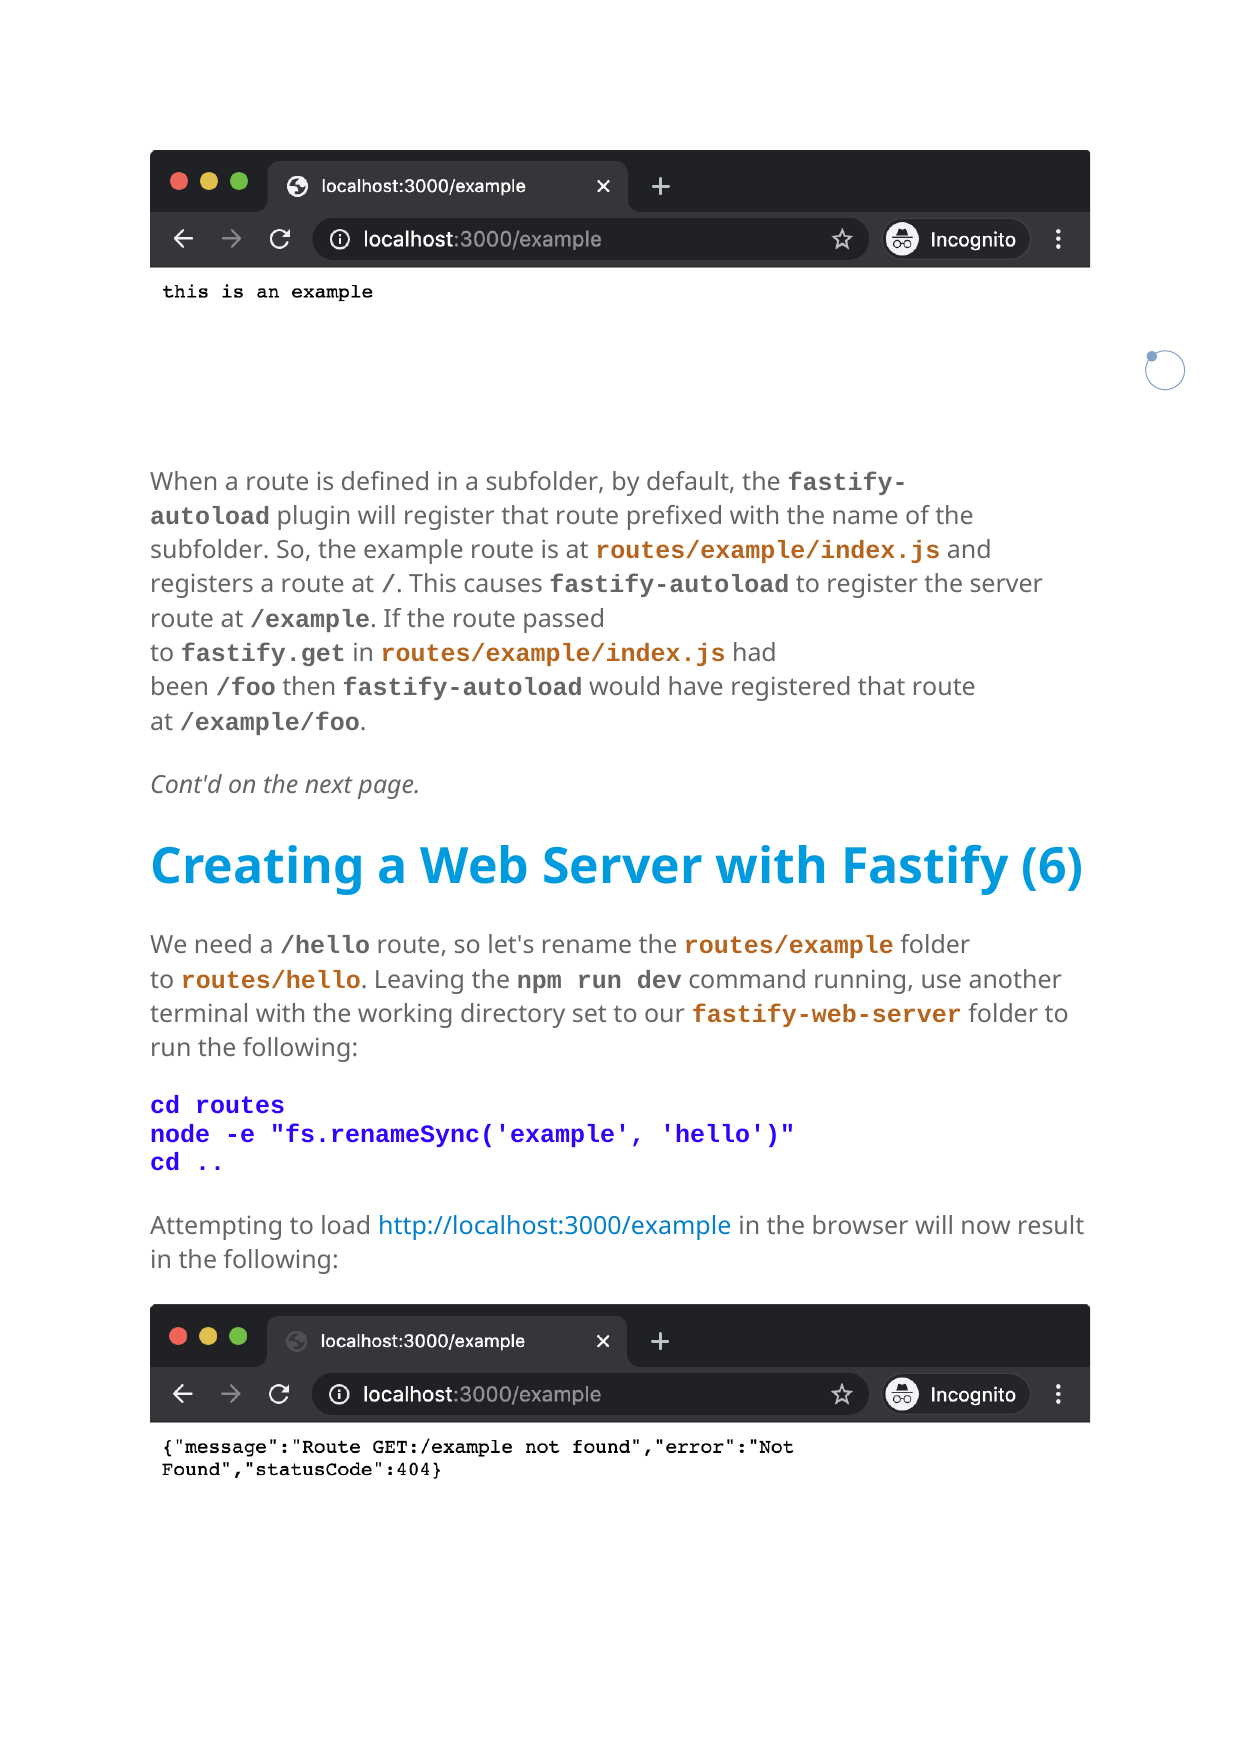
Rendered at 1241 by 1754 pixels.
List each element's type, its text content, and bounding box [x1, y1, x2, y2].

text Attempting to load http://localhost:3000/example in the browser will now result in the following: [150, 1207, 1090, 1275]
picture [150, 150, 1091, 434]
picture [150, 1304, 1091, 1590]
text cd routes node -e "fs.renameSync('example', 'hello')" cd .. [150, 1093, 1090, 1178]
text When a route is defined in a subfolder, by default, the fastify-autoload plugin will register that route prefixed with the name of the subfolder. So, the example route is at routes/example/index.js and registers a route at /. This causes fastify-autoload to register the server route at /example. If the route passed to fastify.get in routes/example/index.js had been /foo then fastify-autoload would have registered that route at /example/foo. [150, 463, 1090, 737]
text Cont'd on the next page. [150, 767, 1090, 801]
text We need a /hello route, so let's rename the routes/example folder to routes/hello. Leaving the npm run dev command running, use another terminal with the working directory set to our fastify-web-server folder to run the following: [150, 927, 1090, 1064]
subtitle Creating a Web Server with Fastify (6) [150, 830, 1090, 898]
